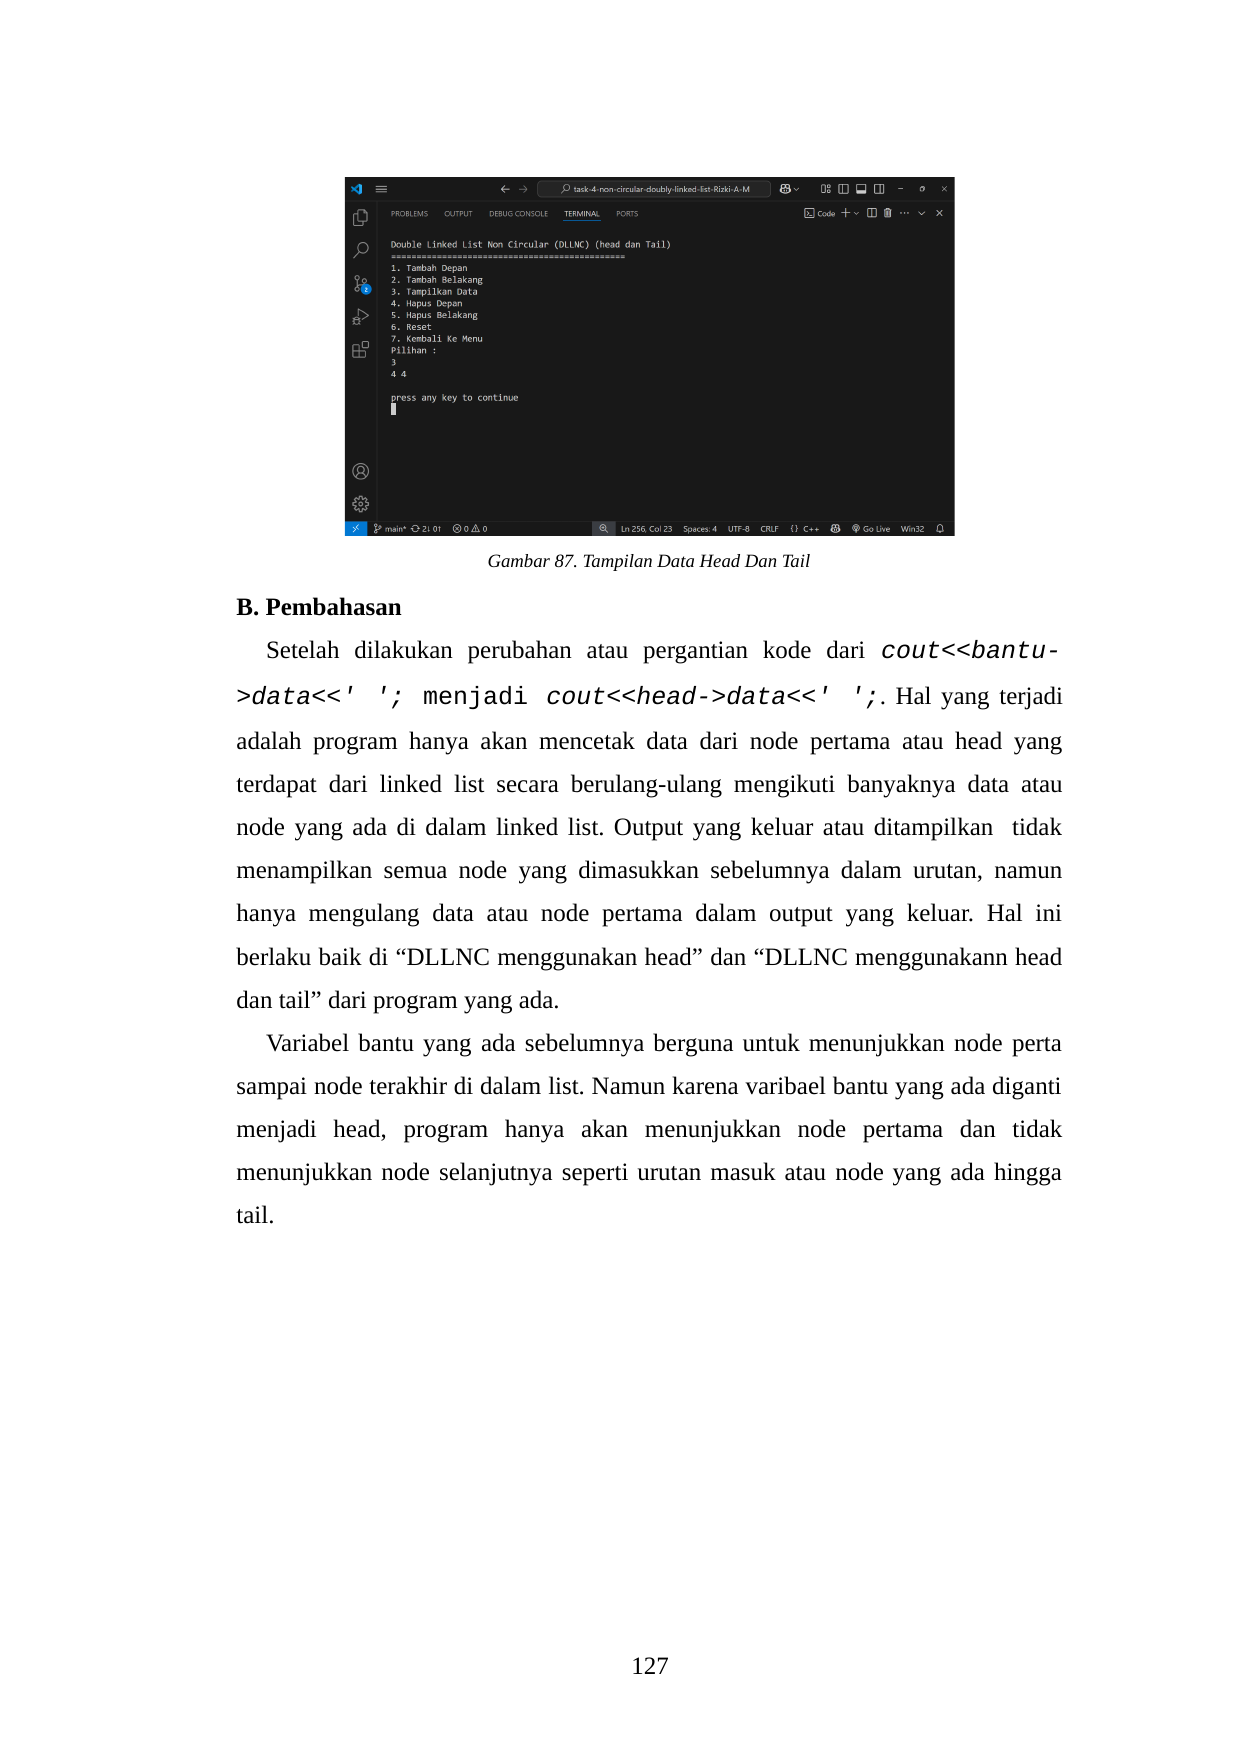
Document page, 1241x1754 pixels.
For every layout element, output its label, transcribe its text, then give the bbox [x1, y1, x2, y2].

picture [344, 177, 955, 536]
text Variabel bantu yang ada sebelumnya berguna untuk menunjukkan node perta sampai node terakhir di dalam list. Namun karena varibael bantu yang ada diganti menjadi head, program hanya akan menunjukkan node pertama dan tidak menunjukkan node selanjutnya seperti urutan masuk atau node yang ada hingga tail. [236, 1028, 1063, 1229]
subtitle Pembahasan [236, 592, 1063, 621]
text Setelah dilakukan perubahan atau pergantian kode dari cout<<bantu->data<<' '; menjadi cout<<head->data<<' ';. Hal yang terjadi adalah program hanya akan mencetak data dari node pertama atau head yang terdapat dari linked list secara berulang-ulang mengikuti banyaknya data atau node yang ada di dalam linked list. Output yang keluar atau ditampilkan tidak menampilkan semua node yang dimasukkan sebelumnya dalam urutan, namun hanya mengulang data atau node pertama dalam output yang keluar. Hal ini berlaku baik di “DLLNC menggunakan head” dan “DLLNC menggunakann head dan tail” dari program yang ada. [236, 636, 1063, 1013]
